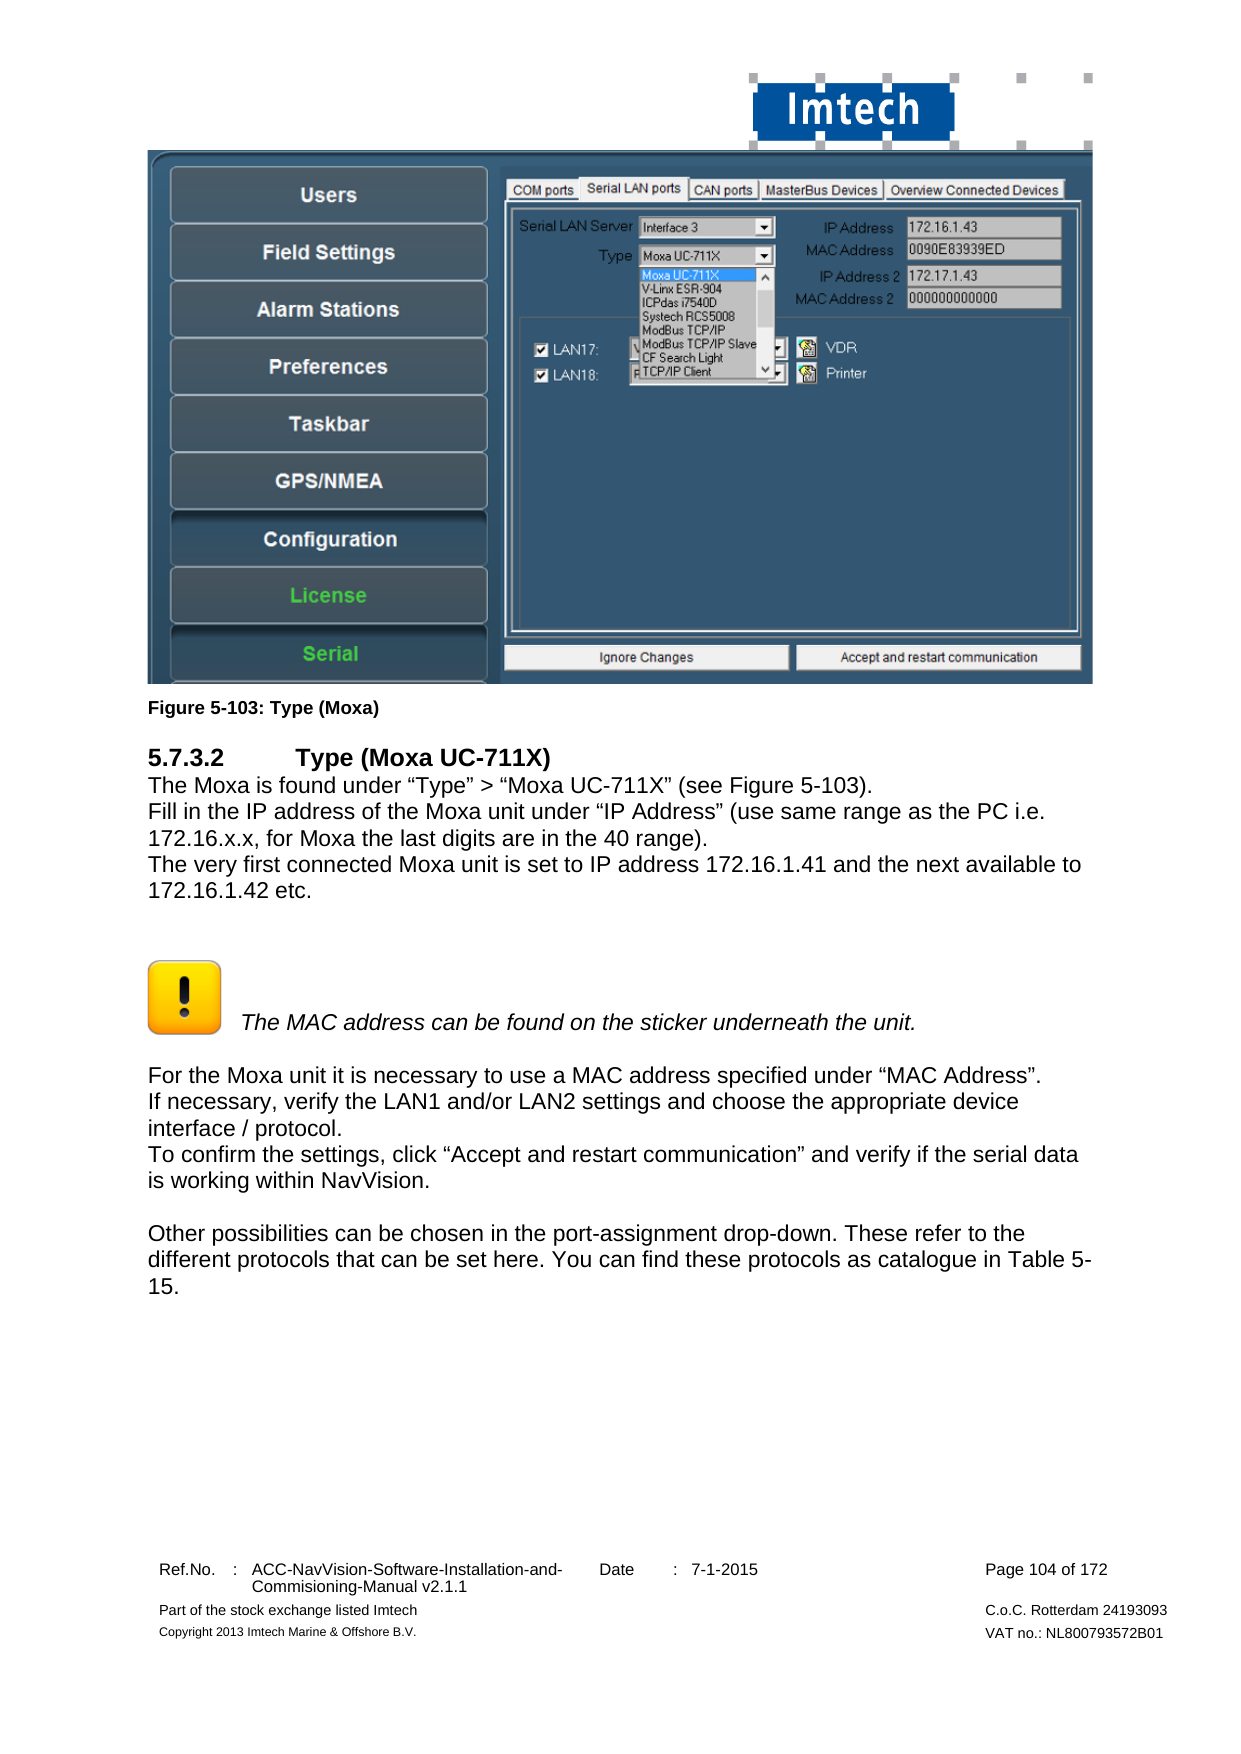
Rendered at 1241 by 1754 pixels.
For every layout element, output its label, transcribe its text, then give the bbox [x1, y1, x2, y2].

text The MAC address can be found on the sticker underneath the unit. [222, 1009, 1093, 1035]
picture [147, 960, 222, 1035]
subtitle Type (Moxa UC-711X) [148, 743, 1093, 772]
text For the Moxa unit it is necessary to use a MAC address specified under “MAC Address”. [148, 1062, 1093, 1088]
picture [147, 73, 1093, 684]
text If necessary, verify the LAN1 and/or LAN2 settings and choose the appropriate device interface / protocol. [148, 1088, 1093, 1141]
text To confirm the settings, click “Accept and restart communication” and verify if the serial data is working within NavVision. [148, 1141, 1093, 1193]
